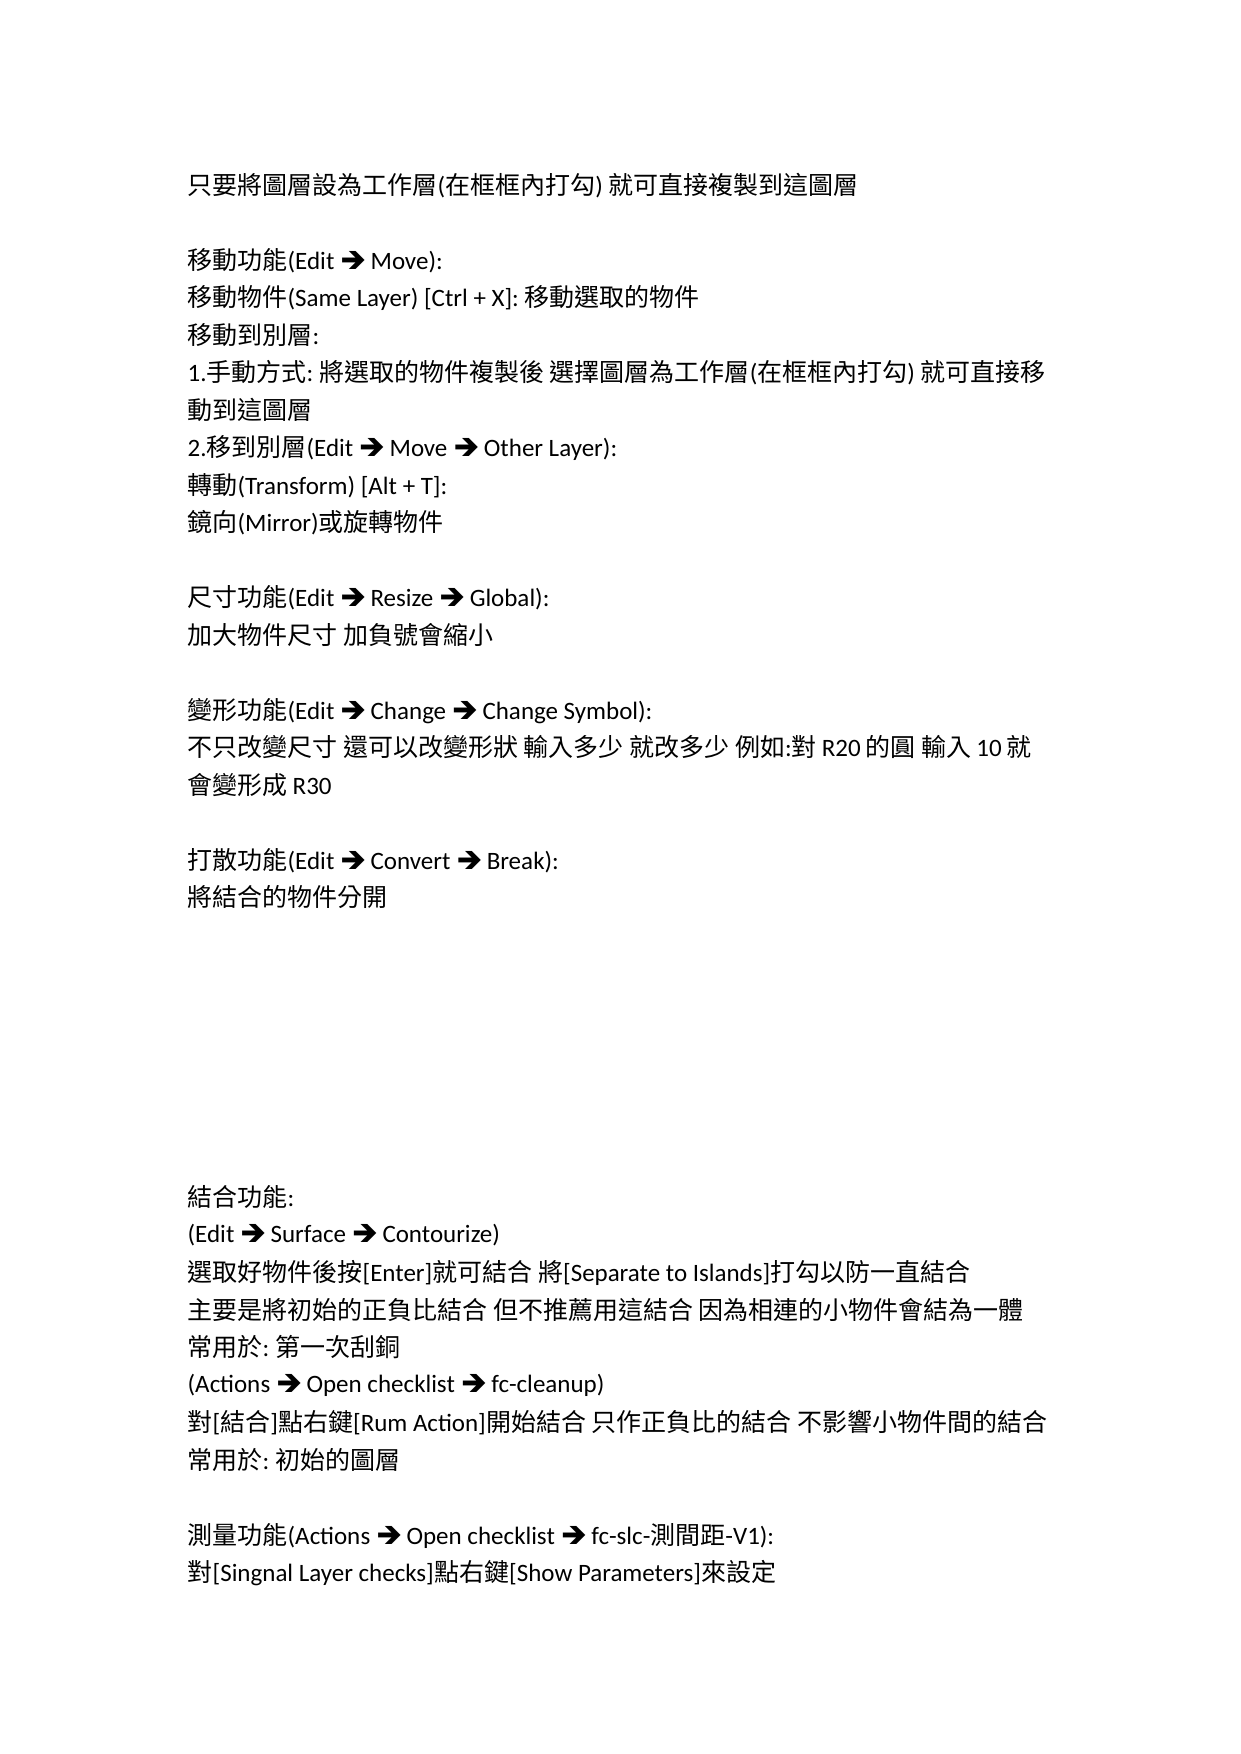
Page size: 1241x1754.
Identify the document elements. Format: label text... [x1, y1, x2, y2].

text 不只改變尺寸 還可以改變形狀 輸入多少 就改多少 例如:對R20的圓 輸入10就會變形成R30 [187, 727, 1053, 802]
text 結合功能: [187, 1177, 1053, 1214]
text 1.手動方式: 將選取的物件複製後 選擇圖層為工作層(在框框內打勾) 就可直接移動到這圖層 [187, 352, 1053, 427]
text 尺寸功能(Edit Resize Global): [187, 577, 1053, 614]
text 移動到別層: [187, 314, 1053, 352]
text (Edit Surface Contourize) [187, 1214, 1053, 1252]
text 加大物件尺寸 加負號會縮小 [187, 614, 1053, 652]
text 對[結合]點右鍵[Rum Action]開始結合 只作正負比的結合 不影響小物件間的結合 [187, 1402, 1053, 1439]
text 打散功能(Edit Convert Break): [187, 839, 1053, 877]
text 移動物件(Same Layer) [Ctrl + X]: 移動選取的物件 [187, 277, 1053, 314]
text 主要是將初始的正負比結合 但不推薦用這結合 因為相連的小物件會結為一體 [187, 1289, 1053, 1327]
text 轉動(Transform) [Alt + T]: [187, 464, 1053, 502]
text 對[Singnal Layer checks]點右鍵[Show Parameters]來設定 [187, 1552, 1053, 1589]
text 常用於: 第一次刮銅 [187, 1327, 1053, 1364]
text 測量功能(Actions Open checklist fc-slc-測間距-V1): [187, 1514, 1053, 1552]
text (Actions Open checklist fc-cleanup) [187, 1364, 1053, 1402]
text 2.移到別層(Edit Move Other Layer): [187, 427, 1053, 464]
text 移動功能(Edit Move): [187, 239, 1053, 277]
text 變形功能(Edit Change Change Symbol): [187, 689, 1053, 727]
text 鏡向(Mirror)或旋轉物件 [187, 502, 1053, 539]
text 選取好物件後按[Enter]就可結合 將[Separate to Islands]打勾以防一直結合 [187, 1252, 1053, 1289]
text 只要將圖層設為工作層(在框框內打勾) 就可直接複製到這圖層 [187, 164, 1053, 202]
text 將結合的物件分開 [187, 877, 1053, 914]
text 常用於: 初始的圖層 [187, 1439, 1053, 1477]
